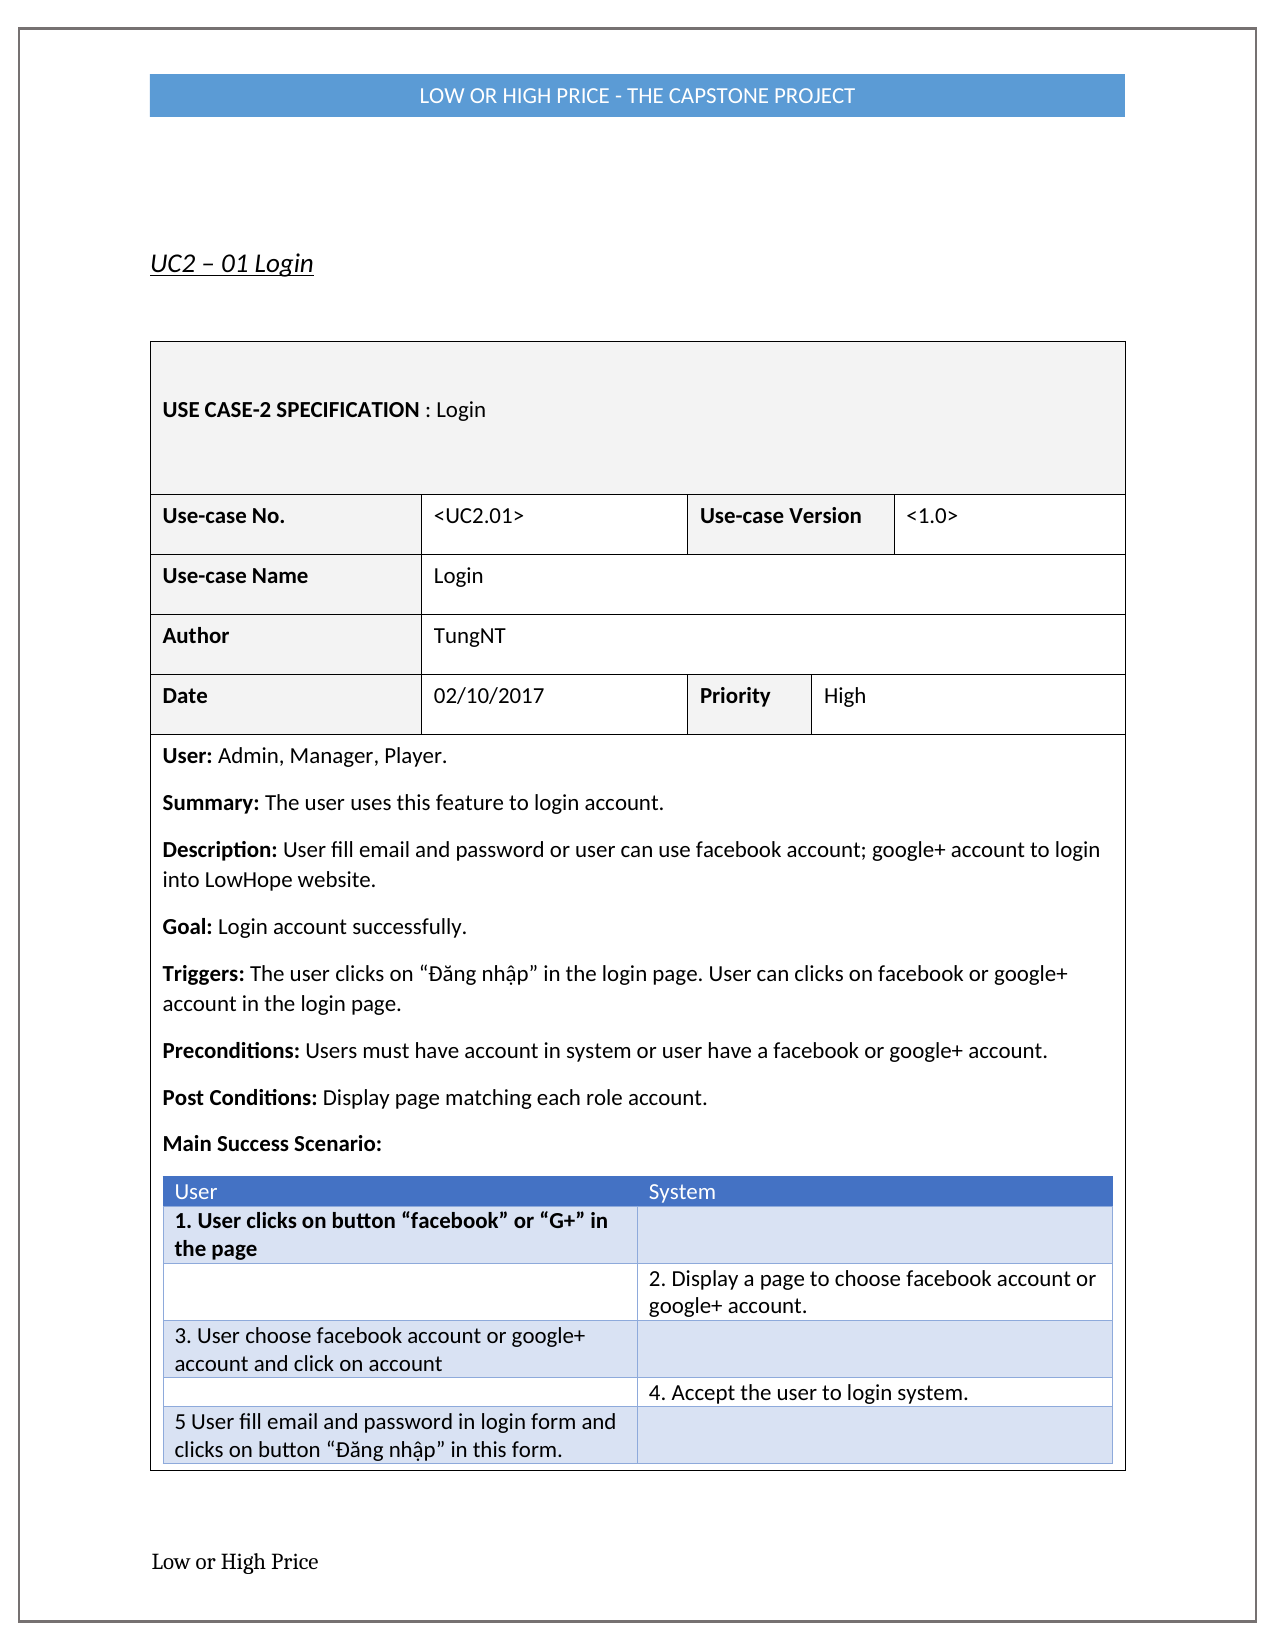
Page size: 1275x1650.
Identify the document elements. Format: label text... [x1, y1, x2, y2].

table_cell Author [151, 615, 421, 674]
table_cell <UC2.01> [422, 495, 687, 554]
table_header USE CASE-2 SPECIFICATION : Login [151, 342, 1125, 494]
table_cell TungNT [422, 615, 1125, 674]
text UC2 – 01 Login [150, 246, 1125, 279]
table_cell 02/10/2017 [422, 675, 687, 734]
table_cell Use-case Name [151, 555, 421, 614]
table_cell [151, 735, 1125, 1470]
table_cell Priority [688, 675, 811, 734]
table_cell Use-case No. [151, 495, 421, 554]
table_cell <1.0> [895, 495, 1125, 554]
table_cell High [812, 675, 1125, 734]
table_cell Date [151, 675, 421, 734]
table_cell Use-case Version [688, 495, 894, 554]
table_cell Login [422, 555, 1125, 614]
